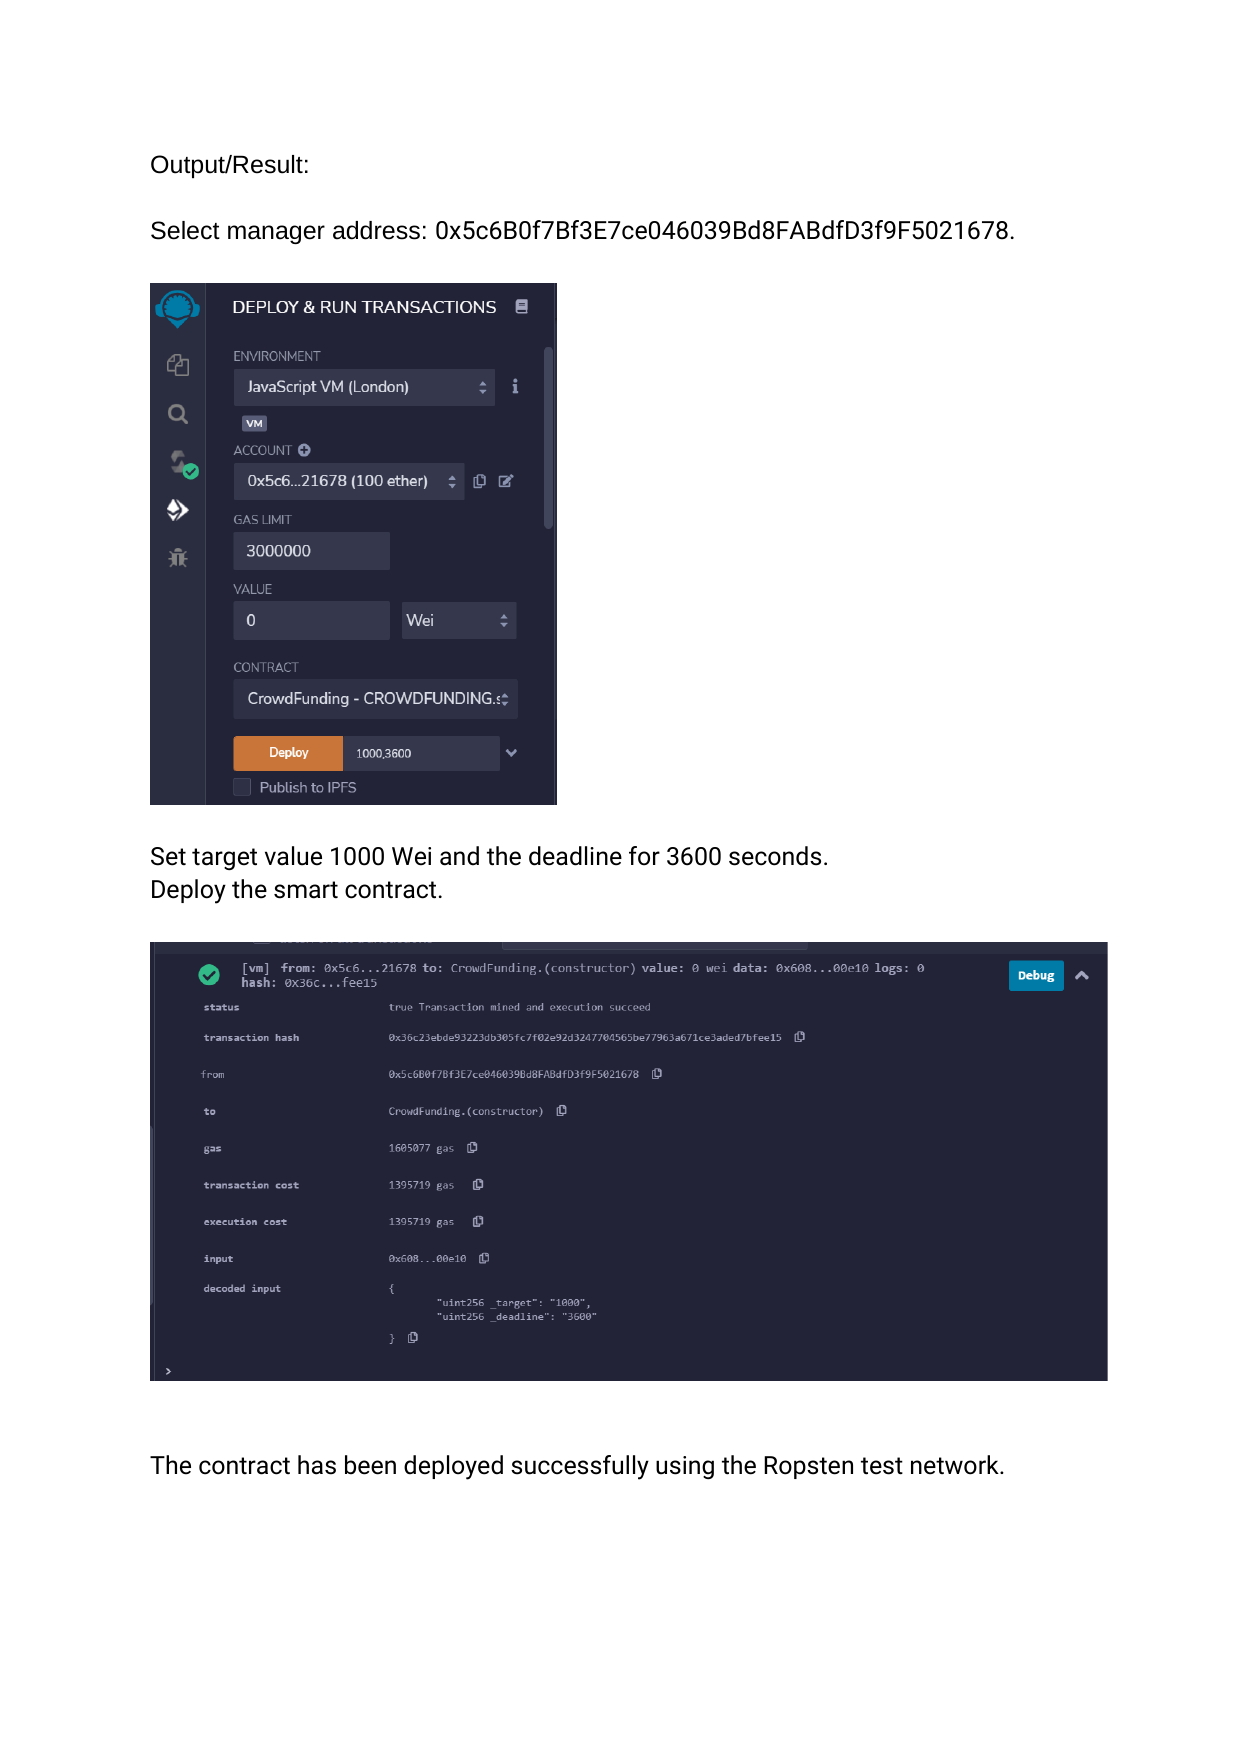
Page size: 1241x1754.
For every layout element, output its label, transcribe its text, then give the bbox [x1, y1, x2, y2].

text Set target value 1000 Wei and the deadline for 3600 seconds. [150, 842, 1090, 871]
text Select manager address: 0x5c6B0f7Bf3E7ce046039Bd8FABdfD3f9F5021678. [150, 216, 1090, 246]
text Output/Result: [150, 150, 1090, 179]
picture [150, 283, 557, 805]
text The contract has been deployed successfully using the Ropsten test network. [150, 1451, 1090, 1480]
text Deploy the smart contract. [150, 875, 1090, 905]
picture [150, 942, 1108, 1381]
